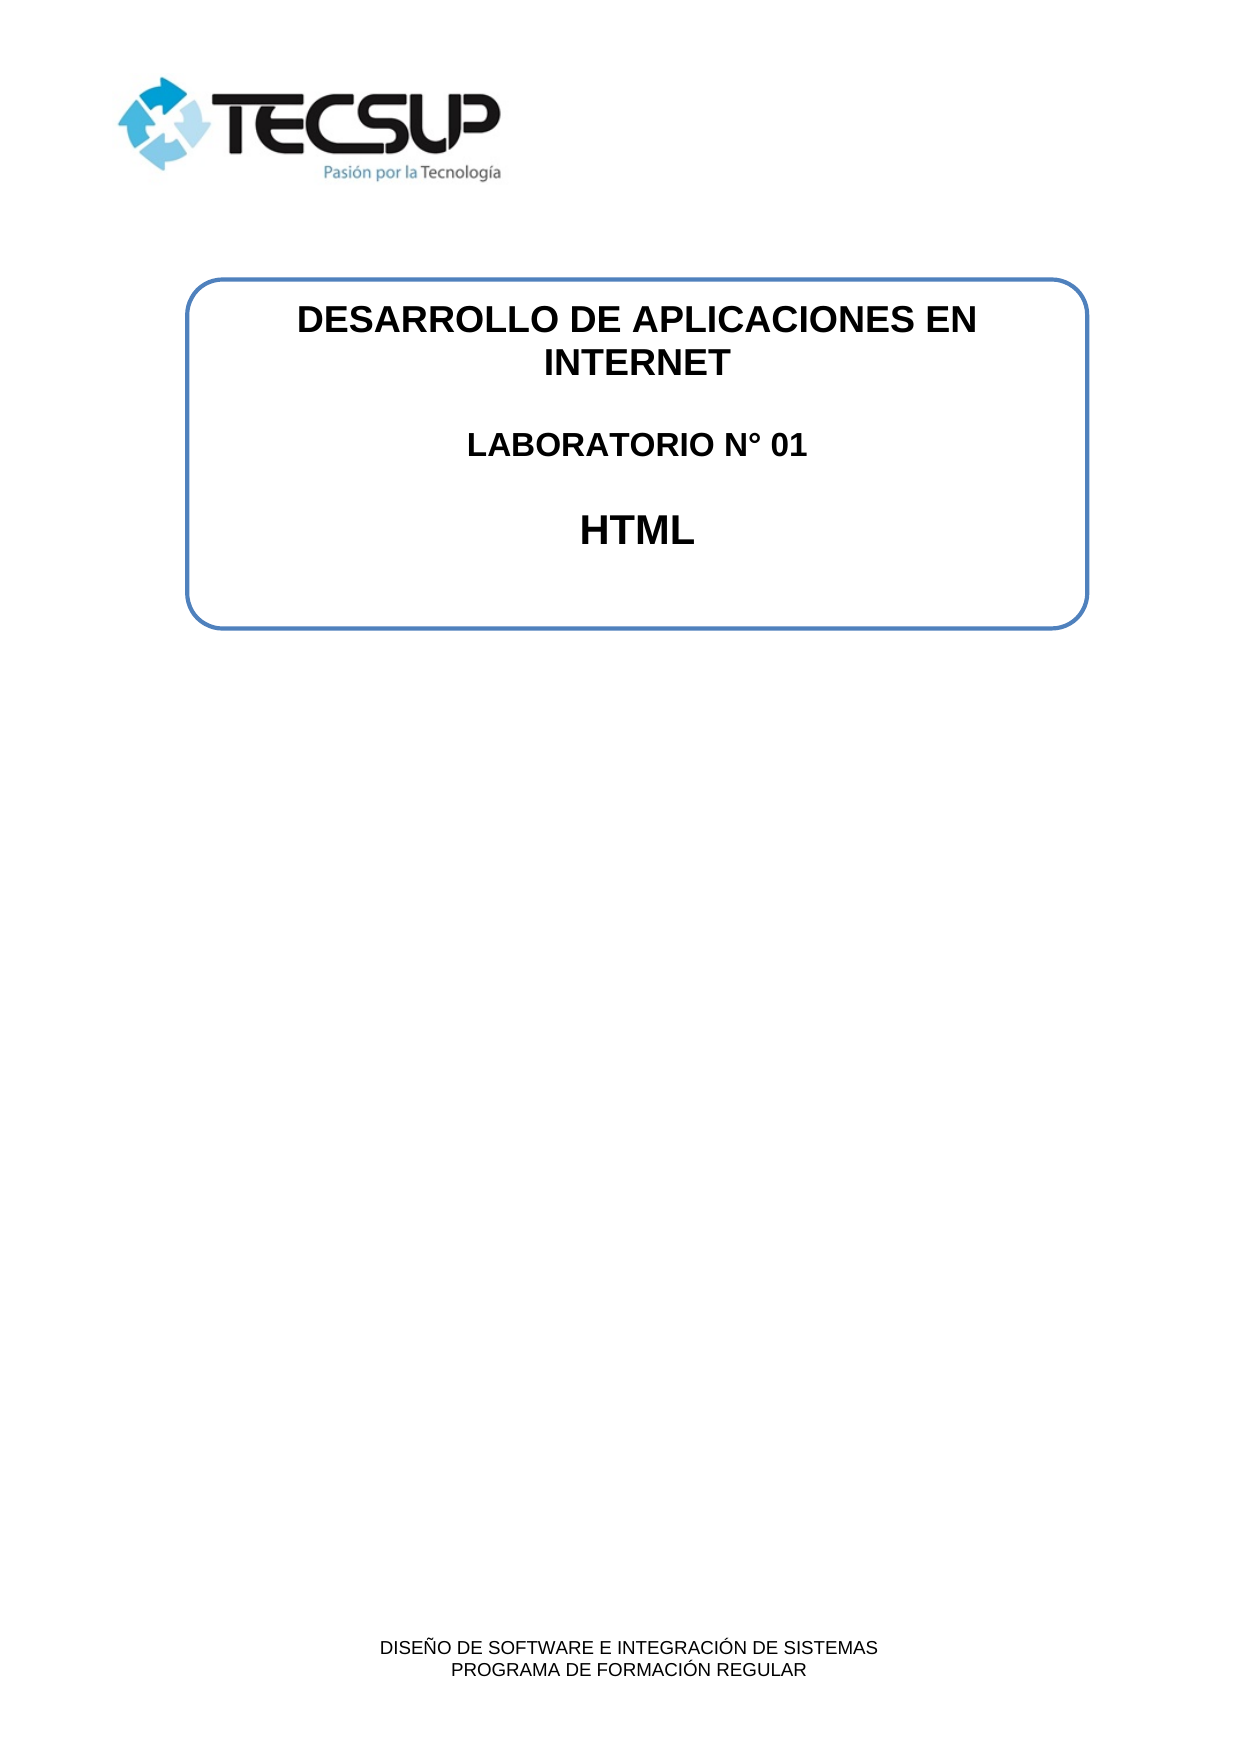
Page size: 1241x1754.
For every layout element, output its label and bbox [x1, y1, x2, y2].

picture [112, 73, 511, 187]
